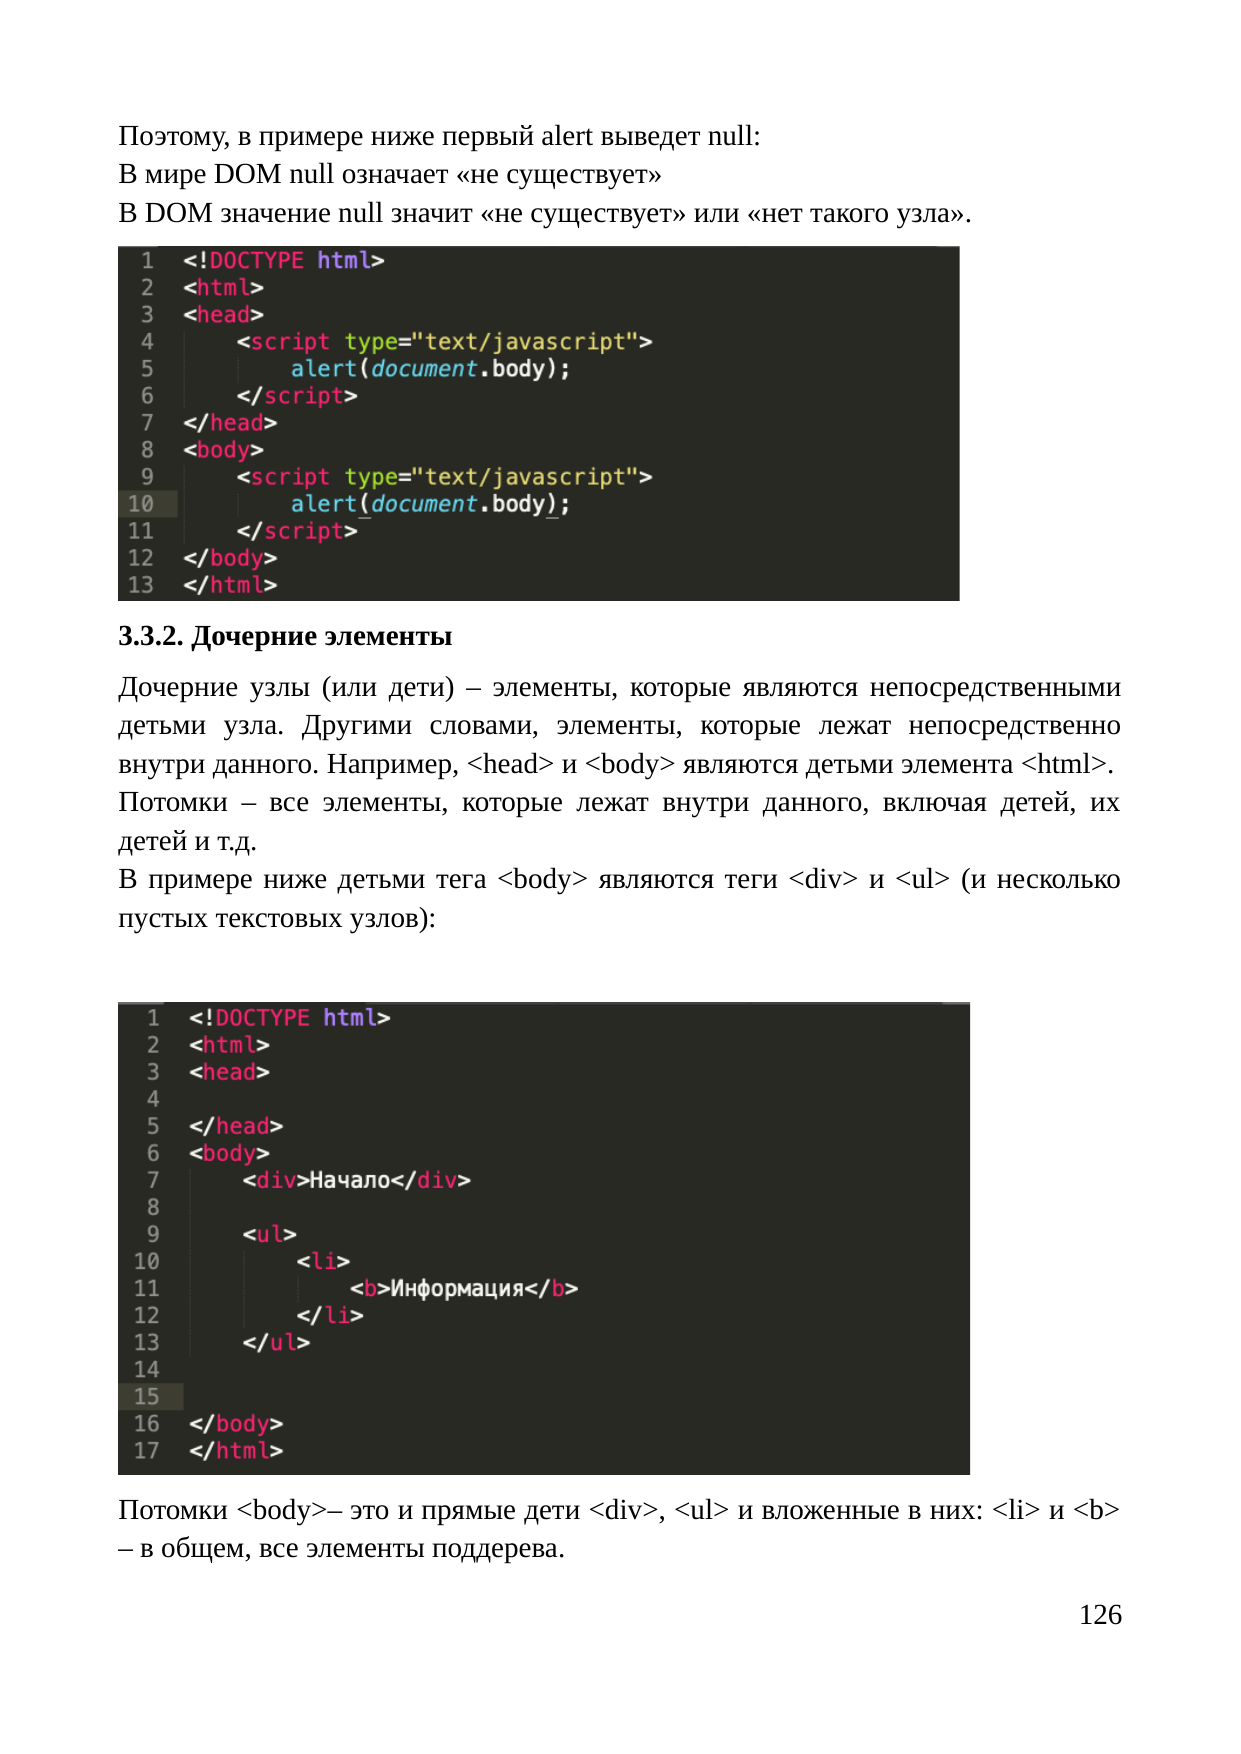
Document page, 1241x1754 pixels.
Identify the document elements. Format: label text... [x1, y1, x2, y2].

text В примере ниже детьми тега <body> являются теги <div> и <ul> (и несколько пустых текстовых узлов): [118, 861, 1122, 933]
text Поэтому, в примере ниже первый alert выведет null: [118, 118, 1122, 152]
text Потомки <body>– это и прямые дети <div>, <ul> и вложенные в них: <li> и <b> – в общем, все элементы поддерева. [118, 1492, 1122, 1564]
text В DOM значение null значит «не существует» или «нет такого узла». [118, 195, 1122, 229]
picture [118, 246, 960, 601]
picture [118, 1002, 970, 1475]
subtitle 3.3.2. Дочерние элементы [118, 618, 1122, 651]
text В мире DOM null означает «не существует» [118, 157, 1122, 190]
text Дочерние узлы (или дети) – элементы, которые являются непосредственными детьми узла. Другими словами, элементы, которые лежат непосредственно внутри данного. Например, <head> и <body> являются детьми элемента <html>. [118, 669, 1122, 779]
text Потомки – все элементы, которые лежат внутри данного, включая детей, их детей и т.д. [118, 784, 1122, 856]
